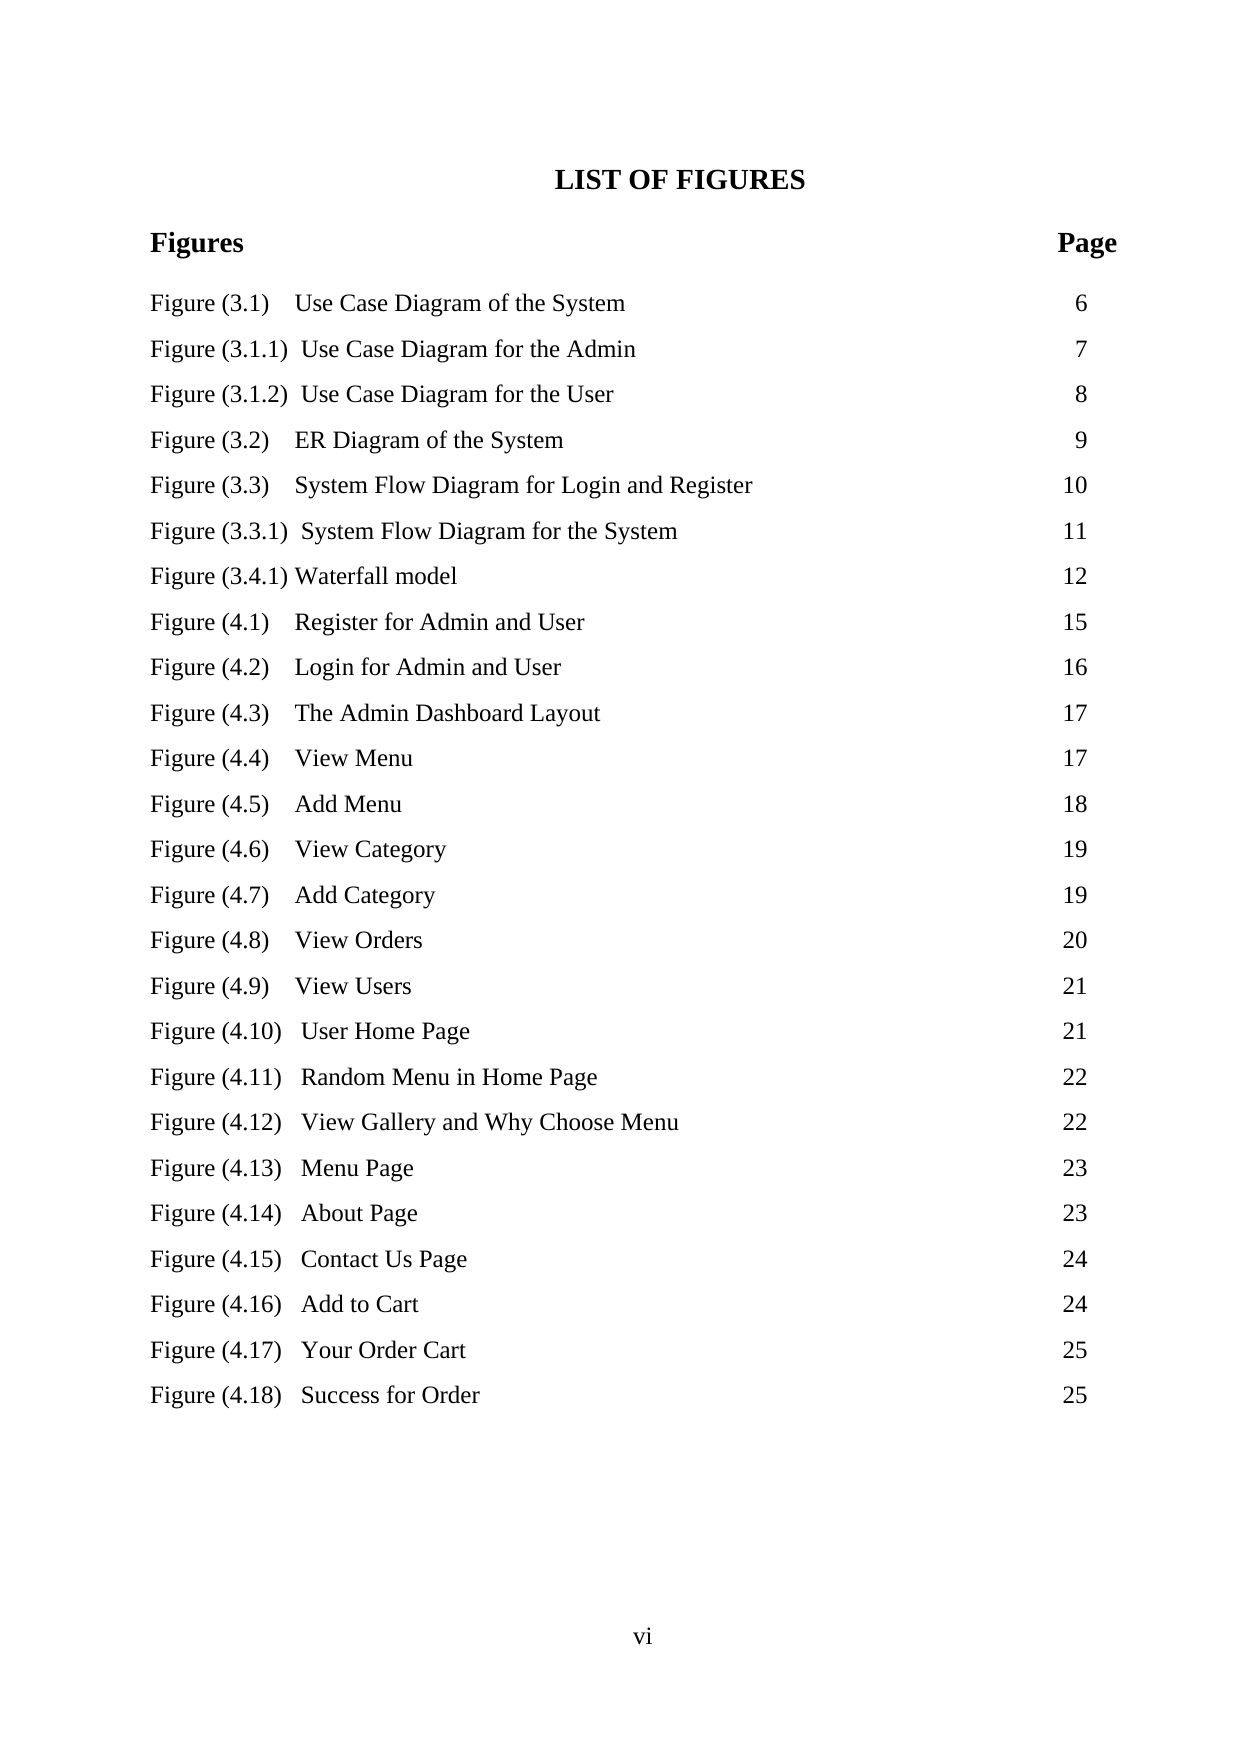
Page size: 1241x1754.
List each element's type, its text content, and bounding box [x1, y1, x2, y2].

subtitle Figure (4.9) View Users 21 [150, 971, 1135, 1000]
subtitle Figure (4.15) Contact Us Page 24 [150, 1244, 1135, 1273]
subtitle Figure (3.2) ER Diagram of the System 9 [150, 425, 1135, 453]
subtitle Figure (4.7) Add Category 19 [150, 880, 1135, 909]
subtitle Figure (4.2) Login for Admin and User 16 [150, 652, 1135, 681]
subtitle Figure (3.3) System Flow Diagram for Login and Register 10 [150, 470, 1135, 499]
subtitle Figure (3.1.2) Use Case Diagram for the User 8 [150, 379, 1135, 408]
subtitle Figure (3.1) Use Case Diagram of the System 6 [150, 288, 1135, 317]
subtitle Figure (4.8) View Orders 20 [150, 925, 1135, 954]
subtitle Figures Page [150, 225, 1135, 259]
subtitle Figure (4.14) About Page 23 [150, 1198, 1135, 1227]
subtitle Figure (3.1.1) Use Case Diagram for the Admin 7 [150, 334, 1135, 362]
subtitle Figure (4.12) View Gallery and Why Choose Menu 22 [150, 1107, 1135, 1136]
subtitle Figure (4.17) Your Order Cart 25 [150, 1335, 1135, 1364]
subtitle Figure (4.3) The Admin Dashboard Layout 17 [150, 698, 1135, 727]
subtitle Figure (3.3.1) System Flow Diagram for the System 11 [150, 516, 1135, 544]
subtitle Figure (4.13) Menu Page 23 [150, 1153, 1135, 1182]
subtitle Figure (3.4.1) Waterfall model 12 [150, 561, 1135, 590]
subtitle Figure (4.4) View Menu 17 [150, 743, 1135, 772]
subtitle Figure (4.11) Random Menu in Home Page 22 [150, 1062, 1135, 1091]
subtitle Figure (4.10) User Home Page 21 [150, 1016, 1135, 1045]
subtitle LIST OF FIGURES [150, 162, 1135, 196]
subtitle Figure (4.16) Add to Cart 24 [150, 1289, 1135, 1318]
subtitle Figure (4.6) View Category 19 [150, 834, 1135, 863]
subtitle Figure (4.18) Success for Order 25 [150, 1381, 1135, 1409]
subtitle Figure (4.5) Add Menu 18 [150, 789, 1135, 818]
subtitle Figure (4.1) Register for Admin and User 15 [150, 607, 1135, 636]
